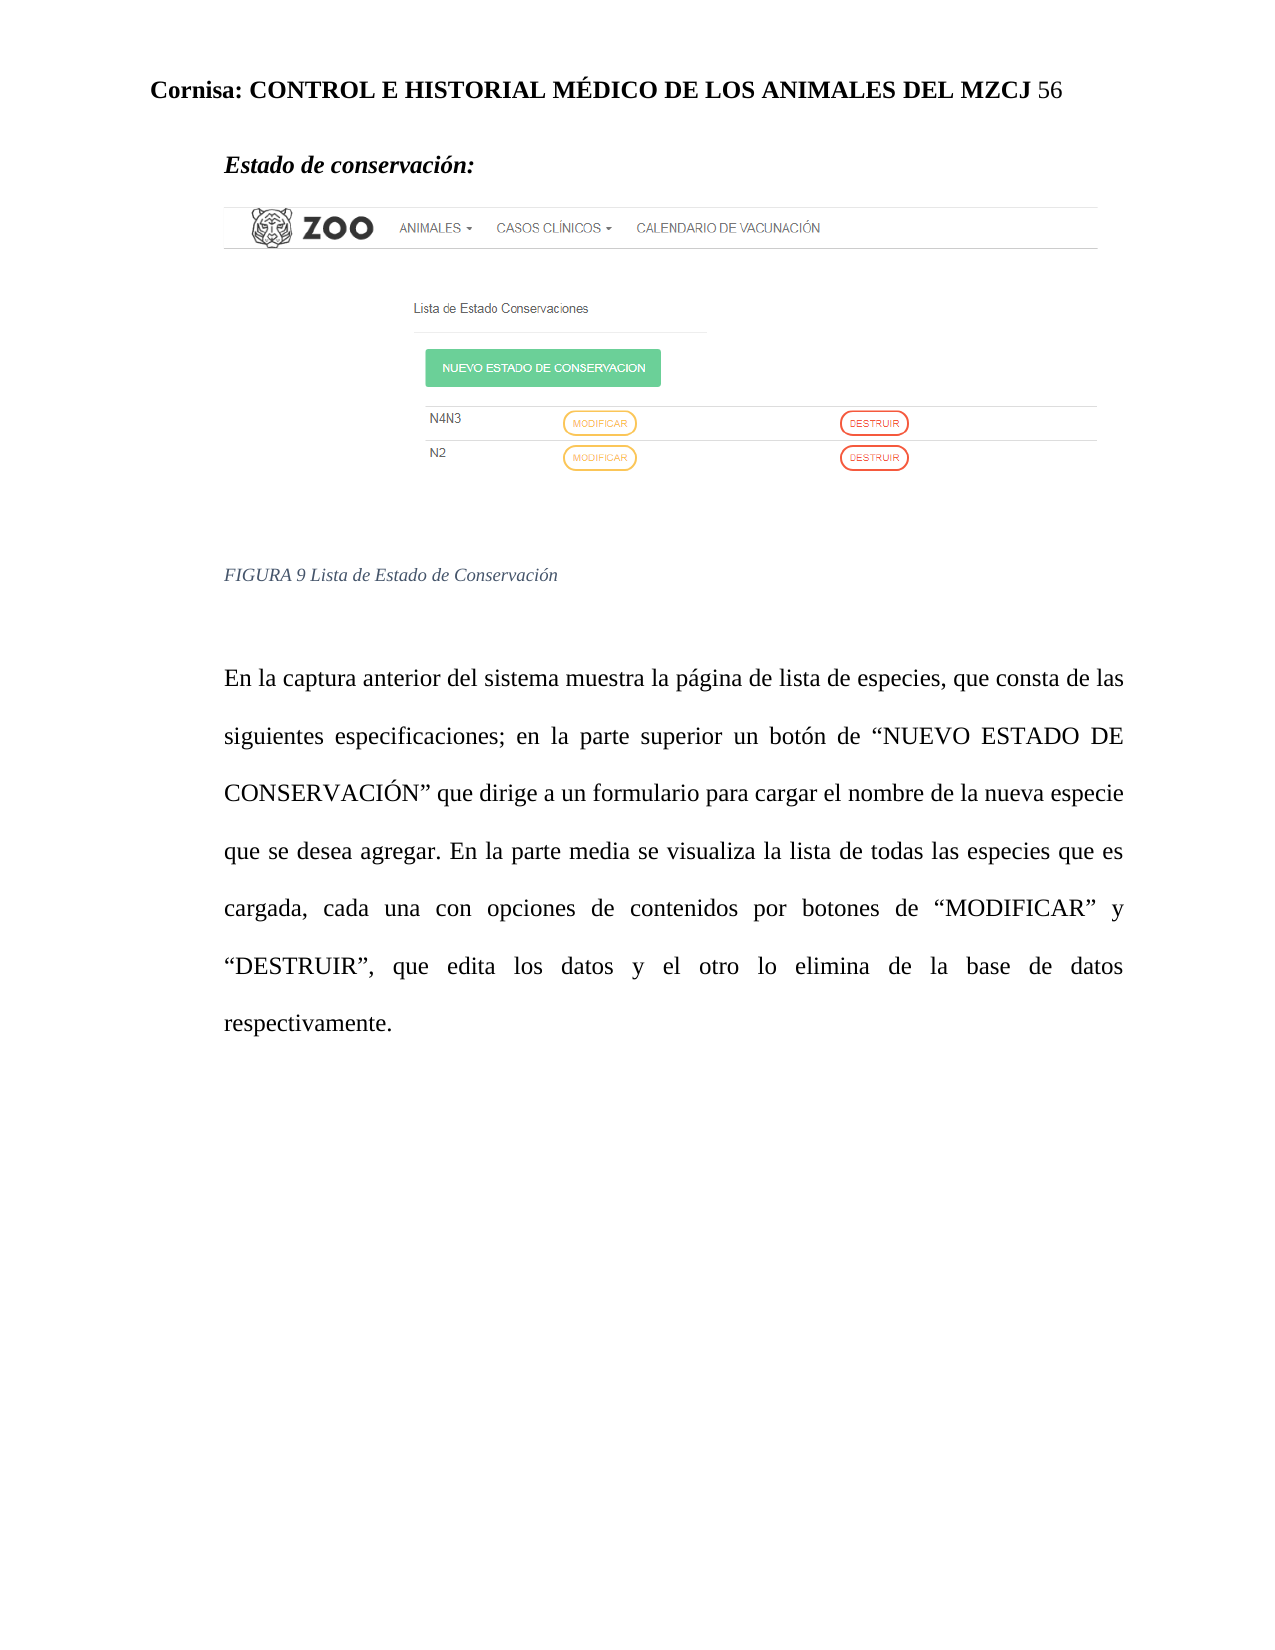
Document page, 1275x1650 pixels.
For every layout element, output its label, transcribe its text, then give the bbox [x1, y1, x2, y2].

picture [223, 207, 1098, 535]
text En la captura anterior del sistema muestra la página de lista de especies, que consta de las siguientes especificaciones; en la parte superior un botón de “NUEVO ESTADO DE CONSERVACIÓN” que dirige a un formulario para cargar el nombre de la nueva especie que se desea agregar. En la parte media se visualiza la lista de todas las especies que es cargada, cada una con opciones de contenidos por botones de “MODIFICAR” y “DESTRUIR”, que edita los datos y el otro lo elimina de la base de datos respectivamente. [224, 663, 1125, 1037]
subtitle Estado de conservación: [150, 150, 1125, 179]
